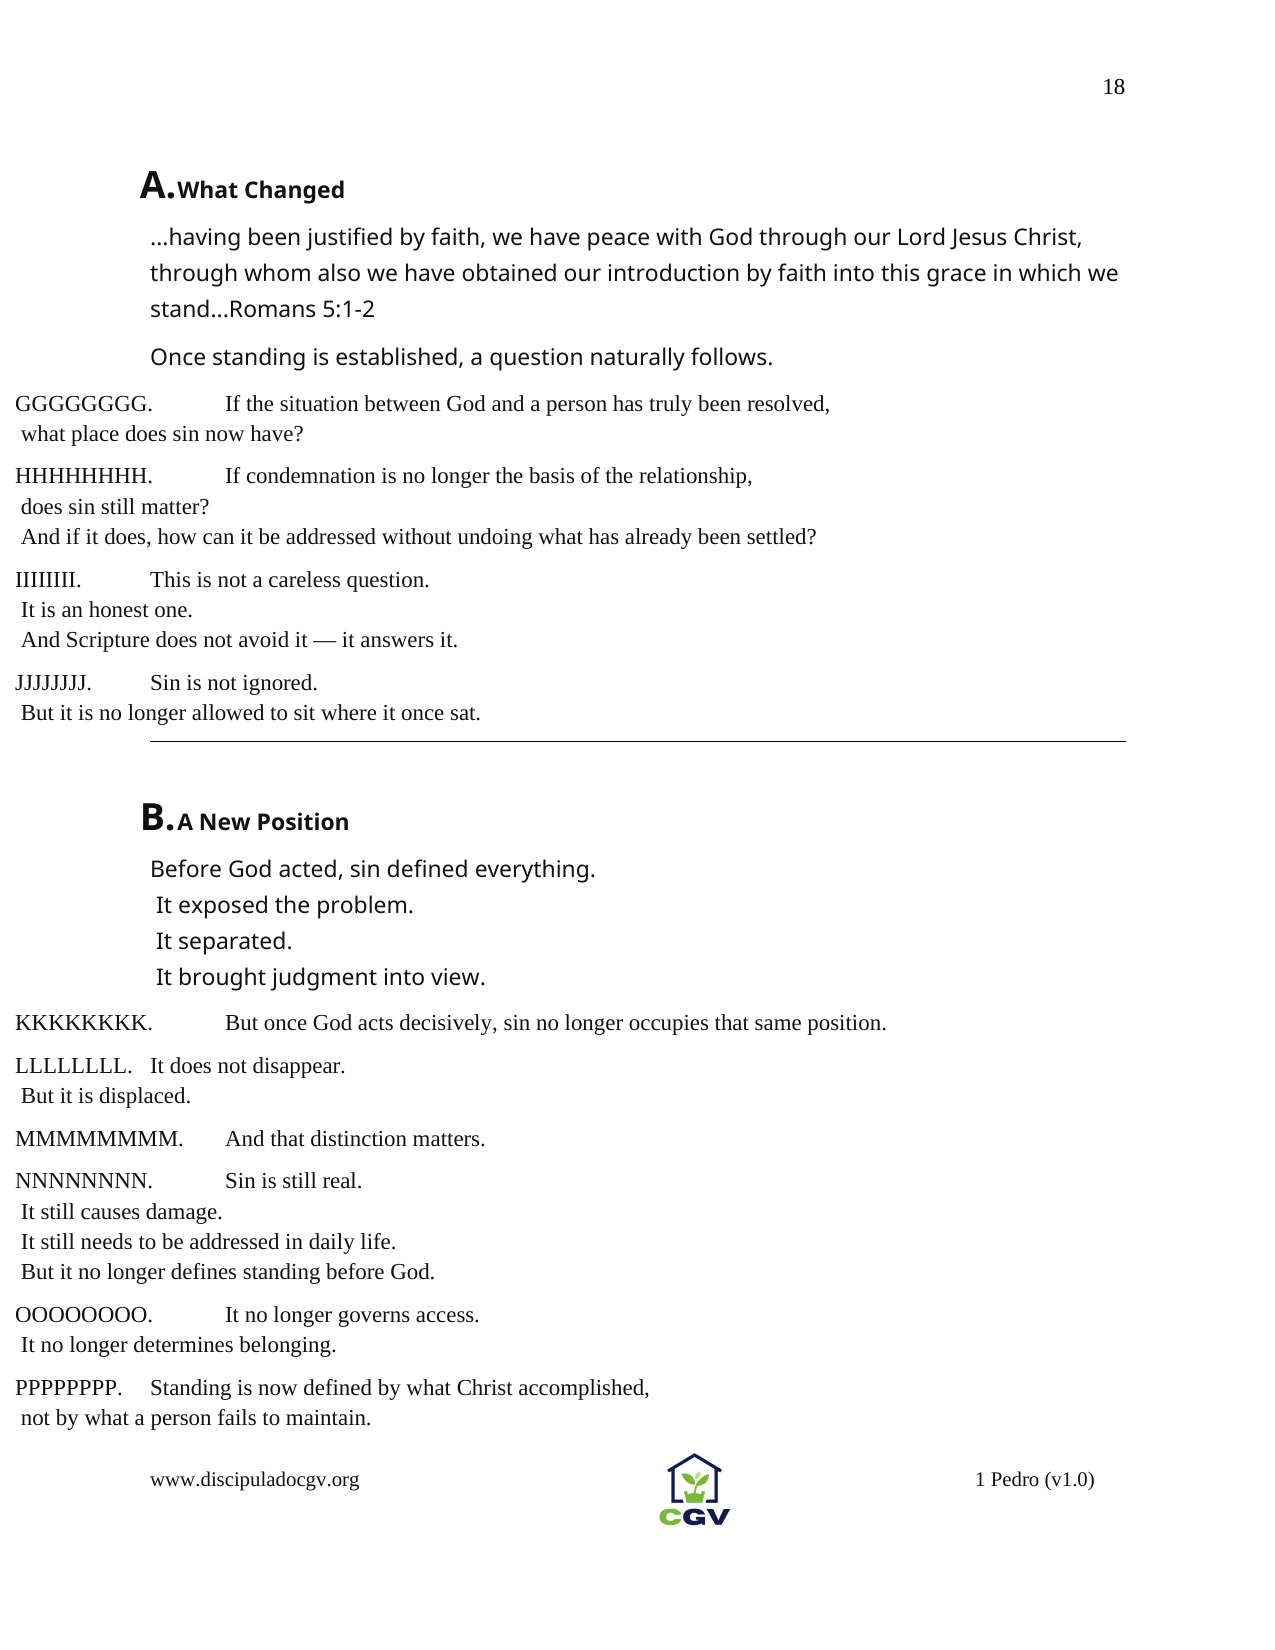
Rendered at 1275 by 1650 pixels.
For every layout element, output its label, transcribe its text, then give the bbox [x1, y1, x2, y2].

text Once standing is established, a question naturally follows. [150, 341, 1125, 372]
text Before God acted, sin defined everything. It exposed the problem. It separated. It brought judgment into view. [150, 853, 1125, 992]
text If condemnation is no longer the basis of the relationship, does sin still matter? And if it does, how can it be addressed without undoing what has already been settled? [15, 463, 1125, 549]
text If the situation between God and a person has truly been resolved, what place does sin now have? [15, 390, 1125, 446]
text It no longer governs access. It no longer determines belonging. [15, 1301, 1125, 1357]
text But once God acts decisively, sin no longer occupies that same position. [15, 1009, 1125, 1036]
text And that distinction matters. [15, 1125, 1125, 1151]
text Standing is now defined by what Christ accomplished, not by what a person fails to maintain. [15, 1374, 1125, 1430]
text It does not disappear. But it is displaced. [15, 1052, 1125, 1108]
text ...having been justified by faith, we have peace with God through our Lord Jesus Christ, through whom also we have obtained our introduction by faith into this grace in which we stand...Romans 5:1-2 [150, 221, 1125, 324]
subtitle A New Position [139, 790, 1125, 841]
text This is not a careless question. It is an honest one. And Scripture does not avoid it — it answers it. [15, 566, 1125, 652]
text Sin is still real. It still causes damage. It still needs to be addressed in daily life. But it no longer defines standing before God. [15, 1168, 1125, 1284]
subtitle What Changed [139, 158, 1125, 209]
text Sin is not ignored. But it is no longer allowed to sit where it once sat. [15, 669, 1125, 725]
picture [648, 1442, 741, 1534]
